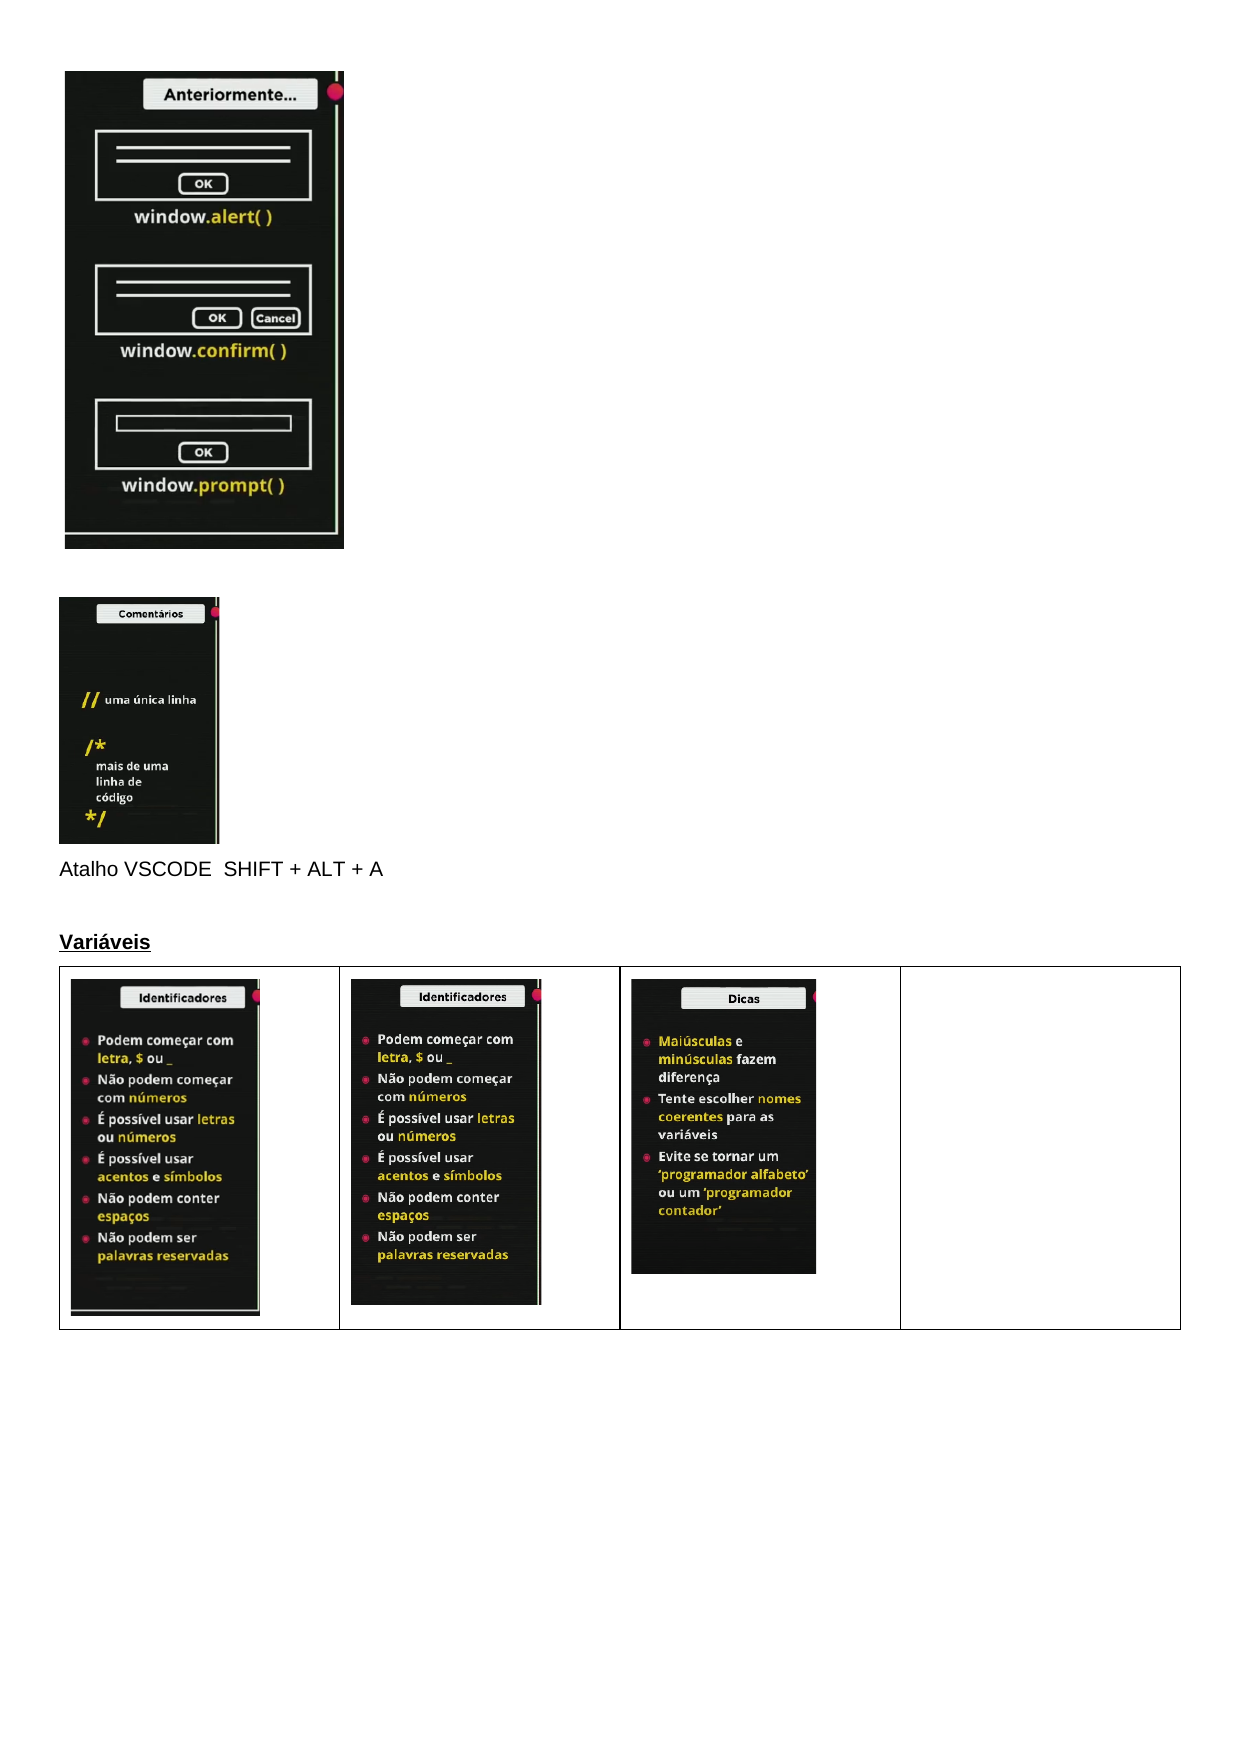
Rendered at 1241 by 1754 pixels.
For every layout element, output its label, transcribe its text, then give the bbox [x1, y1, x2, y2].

table_header [340, 967, 619, 1328]
picture [64, 71, 344, 549]
picture [351, 979, 542, 1305]
table_header [621, 967, 900, 1328]
table_header [901, 967, 1180, 1328]
picture [59, 597, 220, 844]
text Variáveis [59, 929, 1181, 953]
table_header [60, 967, 339, 1328]
text Atalho VSCODE SHIFT + ALT + A [59, 857, 1181, 881]
picture [631, 979, 817, 1274]
picture [70, 979, 260, 1316]
